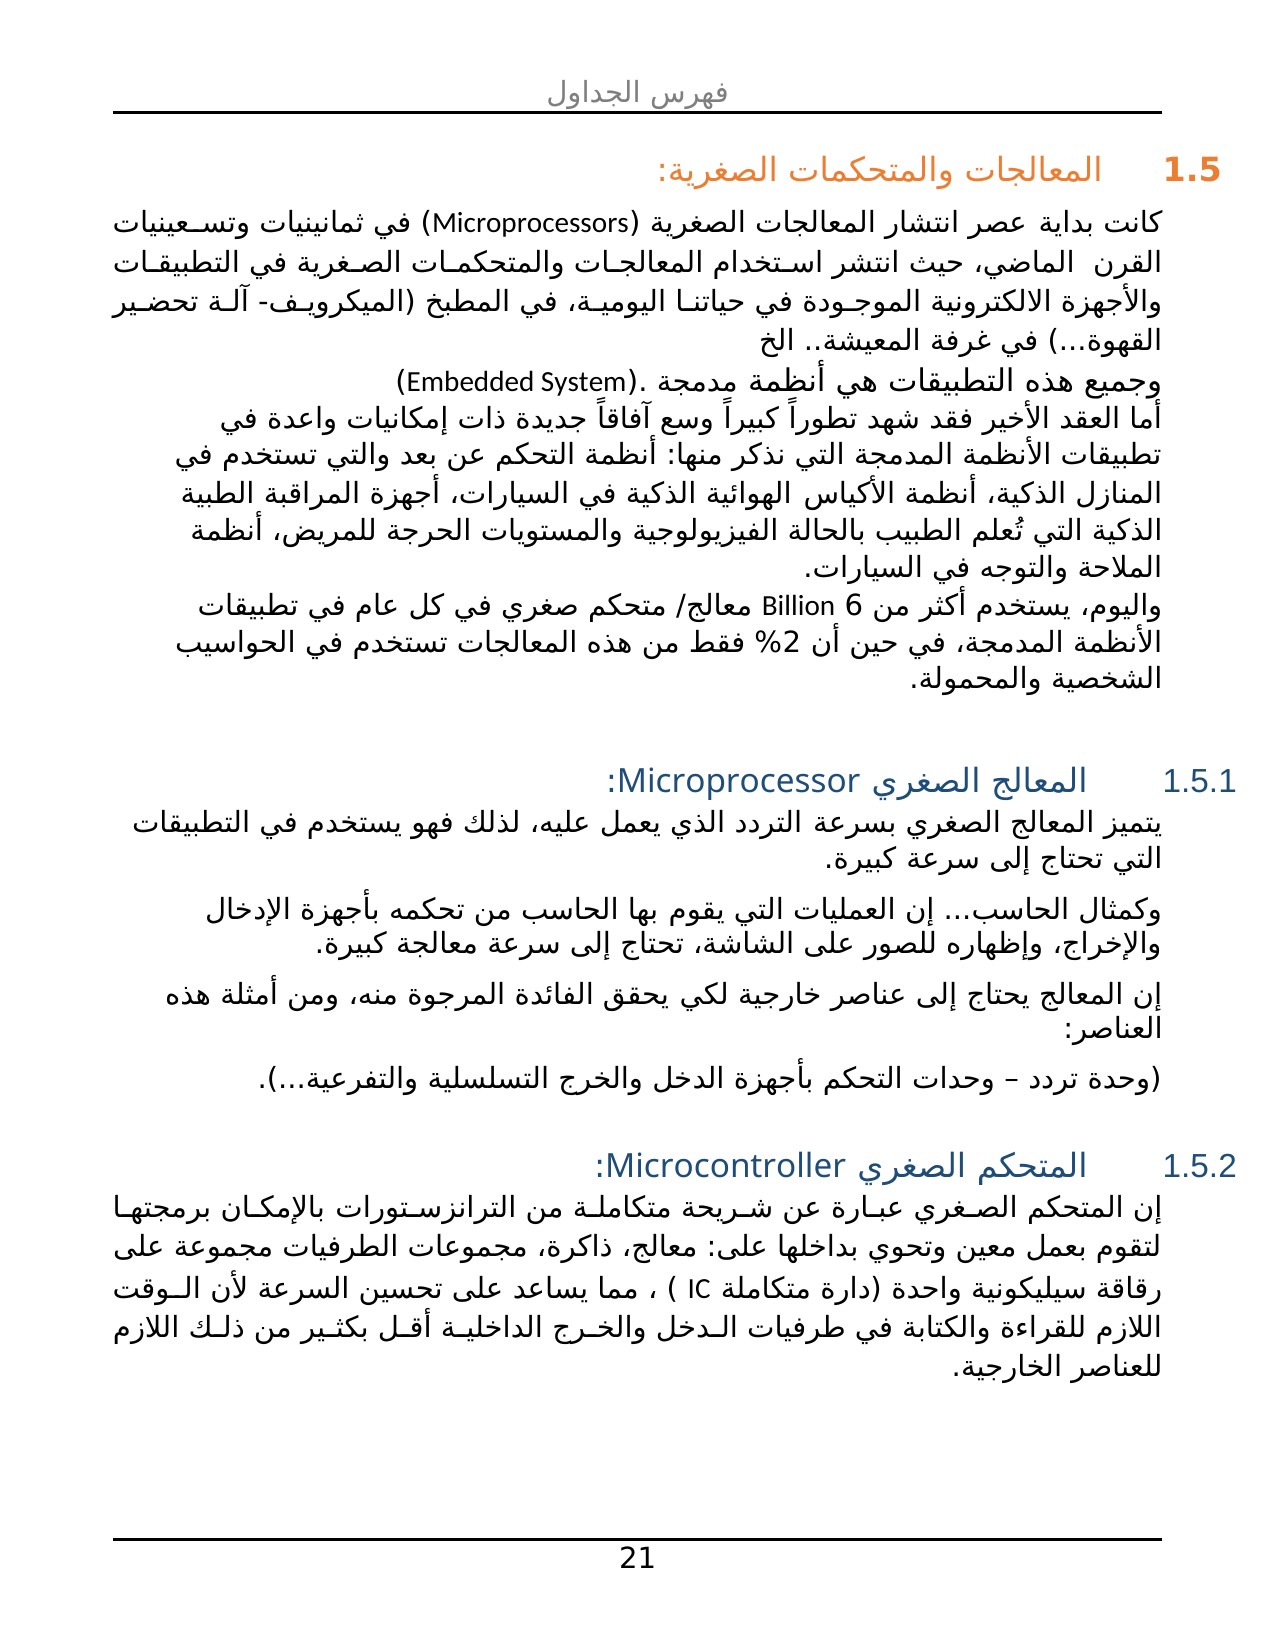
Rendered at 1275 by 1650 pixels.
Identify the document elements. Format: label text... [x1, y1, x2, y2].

text إن المعالج يحتاج إلى عناصر خارجية لكي يحقق الفائدة المرجوة منه، ومن أمثلة هذه العناصر: [112, 977, 1162, 1045]
text كانت بداية عصر انتشار المعالجات الصغرية (Microprocessors) في ثمانينيات وتسعينيات القرن الماضي، حيث انتشر استخدام المعالجات والمتحكمات الصغرية في التطبيقات والأجهزة الالكترونية الموجودة في حياتنا اليومية، في المطبخ (الميكرويف- آلة تحضير القهوة...) في غرفة المعيشة.. الخ [112, 204, 1162, 357]
text أما العقد الأخير فقد شهد تطوراً كبيراً وسع آفاقاً جديدة ذات إمكانيات واعدة في تطبيقات الأنظمة المدمجة التي نذكر منها: أنظمة التحكم عن بعد والتي تستخدم في المنازل الذكية، أنظمة الأكياس الهوائية الذكية في السيارات، أجهزة المراقبة الطبية الذكية التي تُعلم الطبيب بالحالة الفيزيولوجية والمستويات الحرجة للمريض، أنظمة الملاحة والتوجه في السيارات. [112, 401, 1162, 584]
text يتميز المعالج الصغري بسرعة التردد الذي يعمل عليه، لذلك فهو يستخدم في التطبيقات التي تحتاج إلى سرعة كبيرة. [112, 806, 1162, 876]
subtitle المعالجات والمتحكمات الصغرية: [112, 150, 1162, 189]
text (وحدة تردد – وحدات التحكم بأجهزة الدخل والخرج التسلسلية والتفرعية...). [112, 1062, 1162, 1096]
subtitle المعالج الصغري Microprocessor: [112, 757, 1162, 802]
text وجميع هذه التطبيقات هي أنظمة مدمجة .(Embedded System) [112, 362, 1162, 398]
subtitle المتحكم الصغري Microcontroller: [112, 1142, 1162, 1187]
text إن المتحكم الصغري عبارة عن شريحة متكاملة من الترانزستورات بالإمكان برمجتها لتقوم بعمل معين وتحوي بداخلها على: معالج، ذاكرة، مجموعات الطرفيات مجموعة على رقاقة سيليكونية واحدة (دارة متكاملة IC ) ، مما يساعد على تحسين السرعة لأن الوقت اللازم للقراءة والكتابة في طرفيات الدخل والخرج الداخلية أقل بكثير من ذلك اللازم للعناصر الخارجية. [112, 1191, 1162, 1383]
text واليوم، يستخدم أكثر من 6 Billion معالج/ متحكم صغري في كل عام في تطبيقات الأنظمة المدمجة، في حين أن 2% فقط من هذه المعالجات تستخدم في الحواسيب الشخصية والمحمولة. [112, 587, 1162, 696]
text وكمثال الحاسب... إن العمليات التي يقوم بها الحاسب من تحكمه بأجهزة الإدخال والإخراج، وإظهاره للصور على الشاشة، تحتاج إلى سرعة معالجة كبيرة. [112, 892, 1162, 960]
